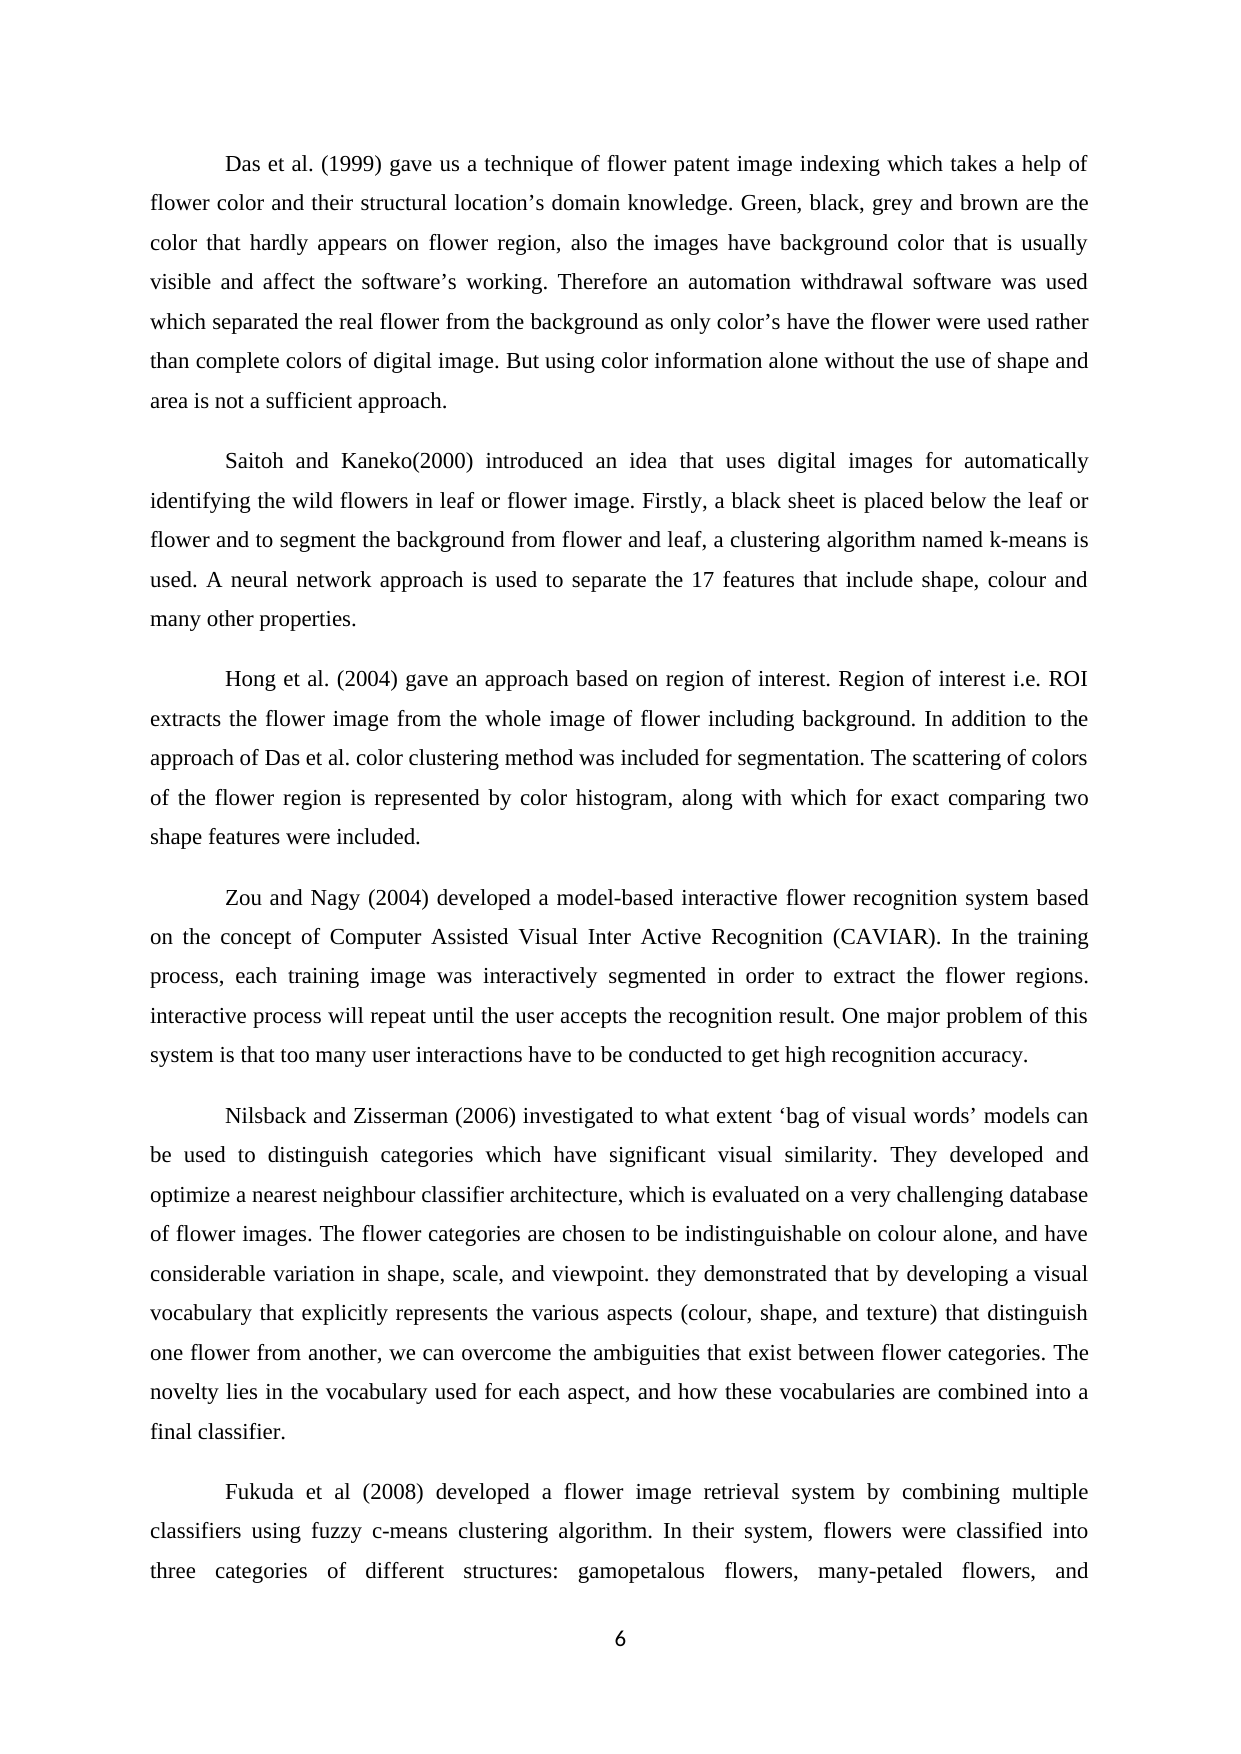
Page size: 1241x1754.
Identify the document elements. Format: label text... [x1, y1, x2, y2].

text Hong et al. (2004) gave an approach based on region of interest. Region of interest i.e. ROI extracts the flower image from the whole image of flower including background. In addition to the approach of Das et al. color clustering method was included for segmentation. The scattering of colors of the flower region is represented by color histogram, along with which for exact comparing two shape features were included. [150, 665, 1090, 850]
text Das et al. (1999) gave us a technique of flower patent image indexing which takes a help of flower color and their structural location’s domain knowledge. Green, black, grey and brown are the color that hardly appears on flower region, also the images have background color that is usually visible and affect the software’s working. Therefore an automation withdrawal software was used which separated the real flower from the background as only color’s have the flower were used rather than complete colors of digital image. But using color information alone without the use of shape and area is not a sufficient approach. [150, 150, 1090, 413]
text Saitoh and Kaneko(2000) introduced an idea that uses digital images for automatically identifying the wild flowers in leaf or flower image. Firstly, a black sheet is placed below the leaf or flower and to segment the background from flower and leaf, a clustering algorithm named k-means is used. A neural network approach is used to separate the 17 features that include shape, colour and many other properties. [150, 447, 1090, 631]
text Zou and Nagy (2004) developed a model-based interactive flower recognition system based on the concept of Computer Assisted Visual Inter Active Recognition (CAVIAR). In the training process, each training image was interactively segmented in order to extract the flower regions. interactive process will repeat until the user accepts the recognition result. One major problem of this system is that too many user interactions have to be conducted to get high recognition accuracy. [150, 884, 1090, 1068]
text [150, 1478, 1090, 1583]
text Nilsback and Zisserman (2006) investigated to what extent ‘bag of visual words’ models can be used to distinguish categories which have significant visual similarity. They developed and optimize a nearest neighbour classifier architecture, which is evaluated on a very challenging database of flower images. The flower categories are chosen to be indistinguishable on colour alone, and have considerable variation in shape, scale, and viewpoint. they demonstrated that by developing a visual vocabulary that explicitly represents the various aspects (colour, shape, and texture) that distinguish one flower from another, we can overcome the ambiguities that exist between flower categories. The novelty lies in the vocabulary used for each aspect, and how these vocabularies are combined into a final classifier. [150, 1102, 1090, 1444]
